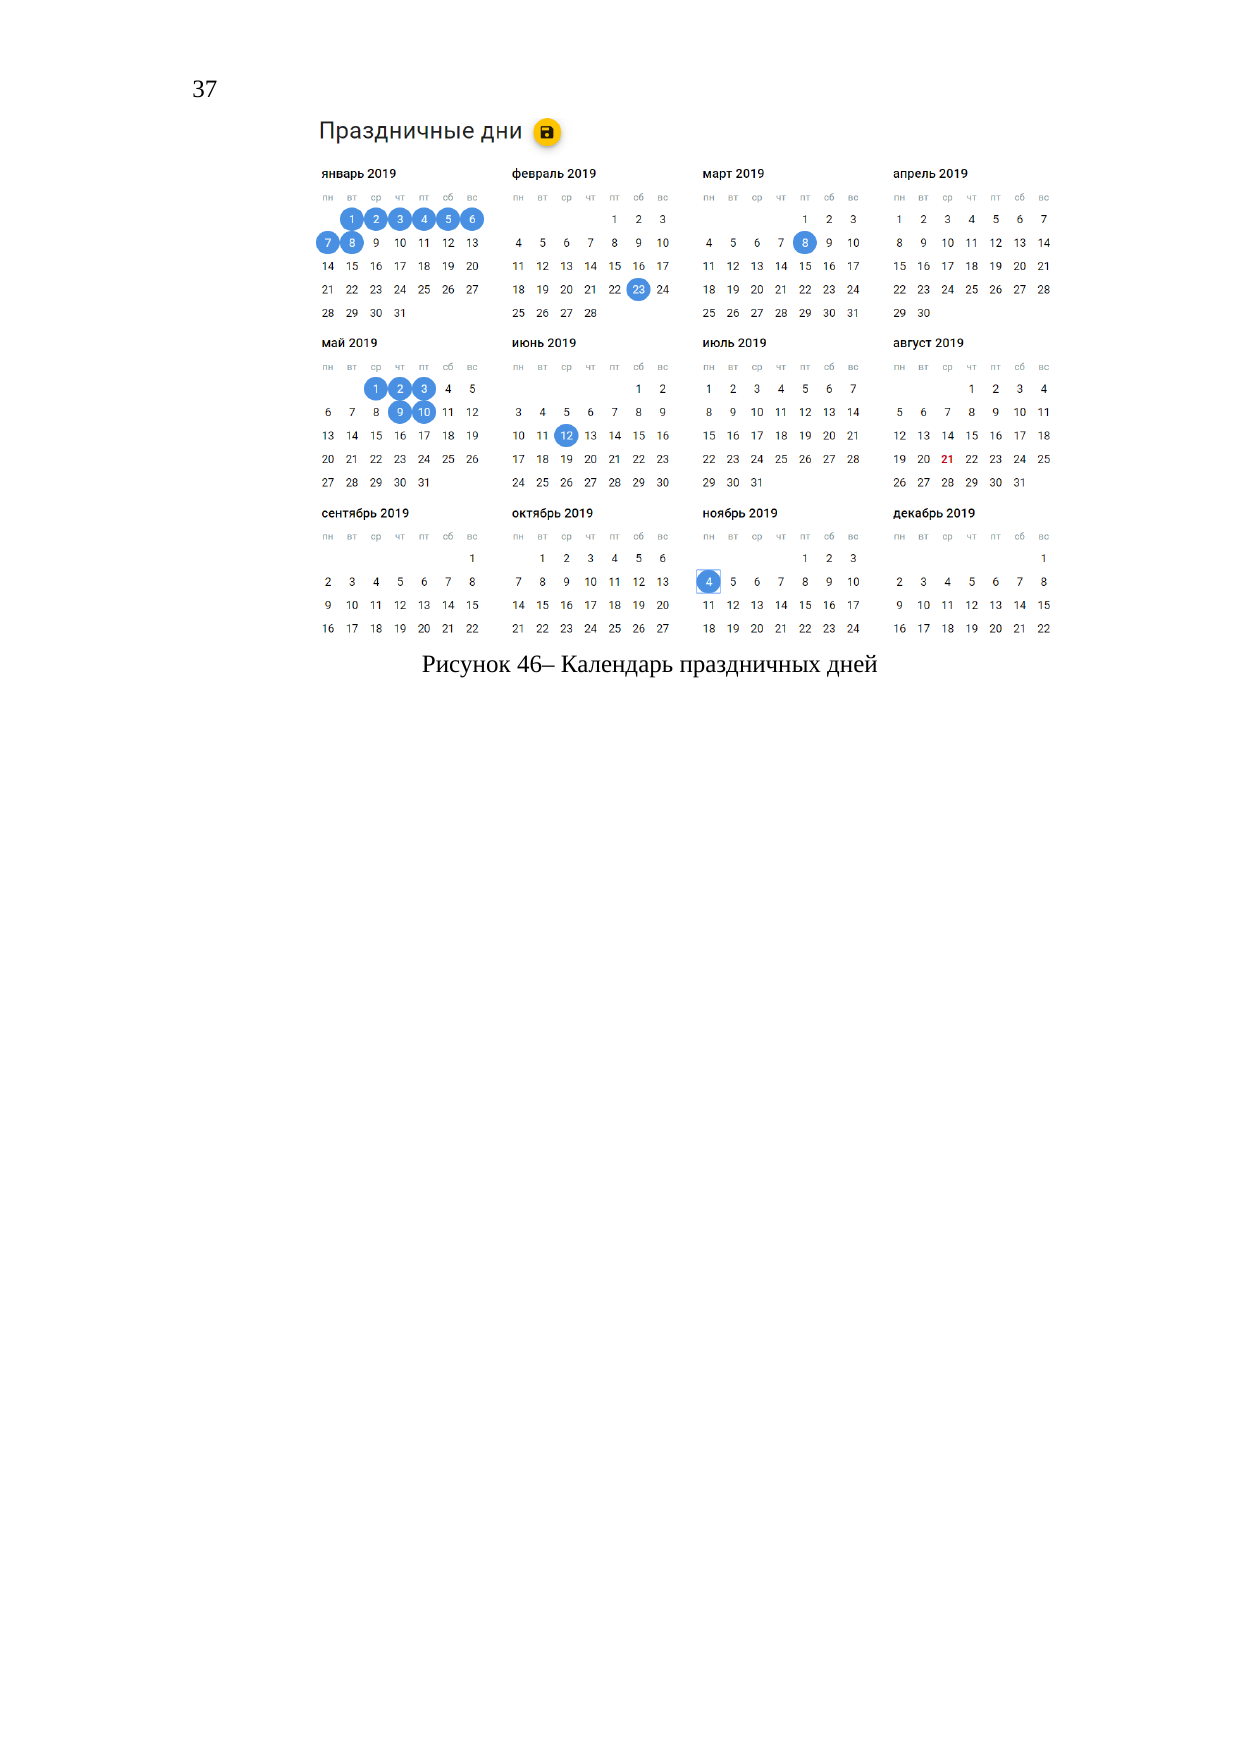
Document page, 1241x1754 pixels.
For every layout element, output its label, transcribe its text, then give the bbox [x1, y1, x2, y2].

picture [306, 118, 1067, 636]
text Рисунок 46– Календарь праздничных дней [118, 649, 1181, 678]
